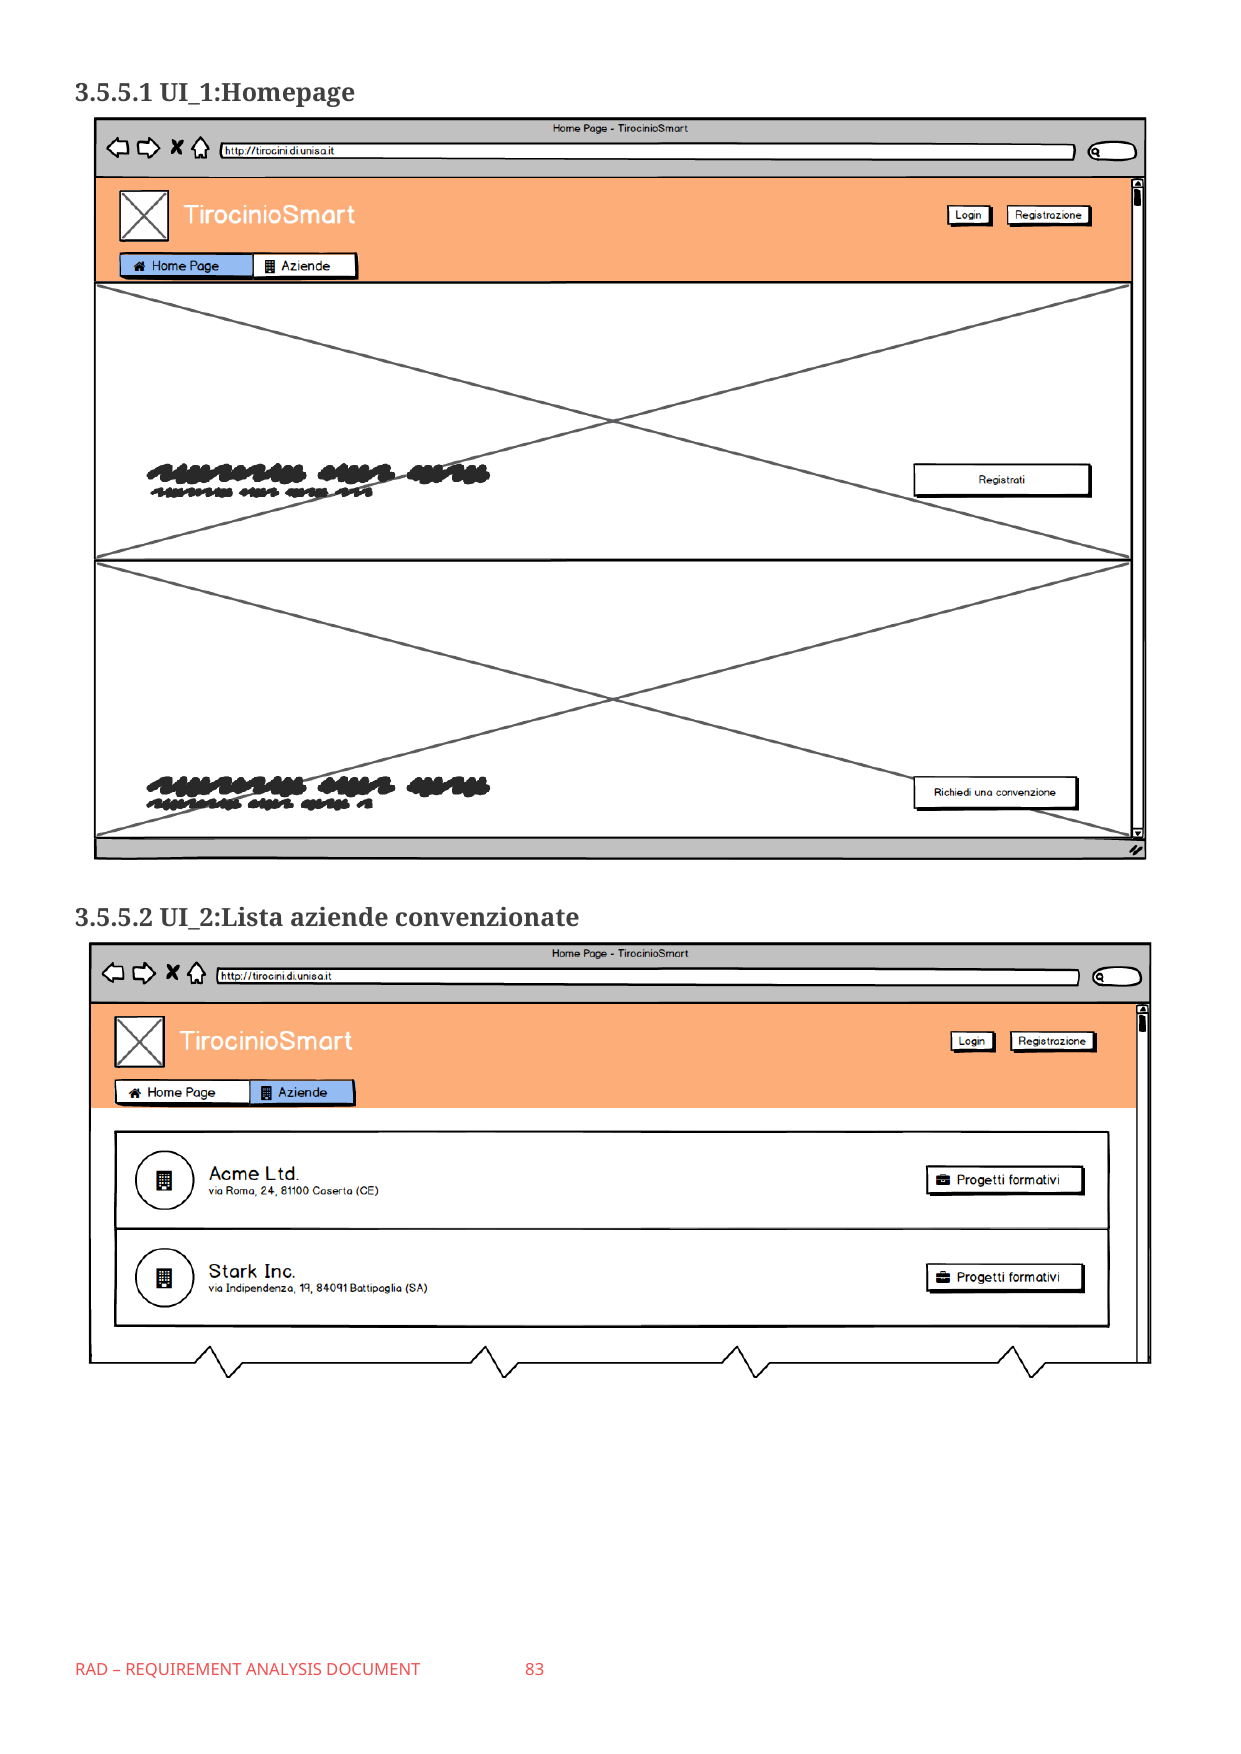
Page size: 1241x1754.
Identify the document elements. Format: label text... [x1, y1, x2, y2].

picture [93, 117, 1147, 860]
subtitle 3.5.5.1 UI_1:Homepage [75, 75, 1165, 109]
picture [88, 942, 1152, 1378]
subtitle 3.5.5.2 UI_2:Lista aziende convenzionate [75, 900, 1165, 934]
